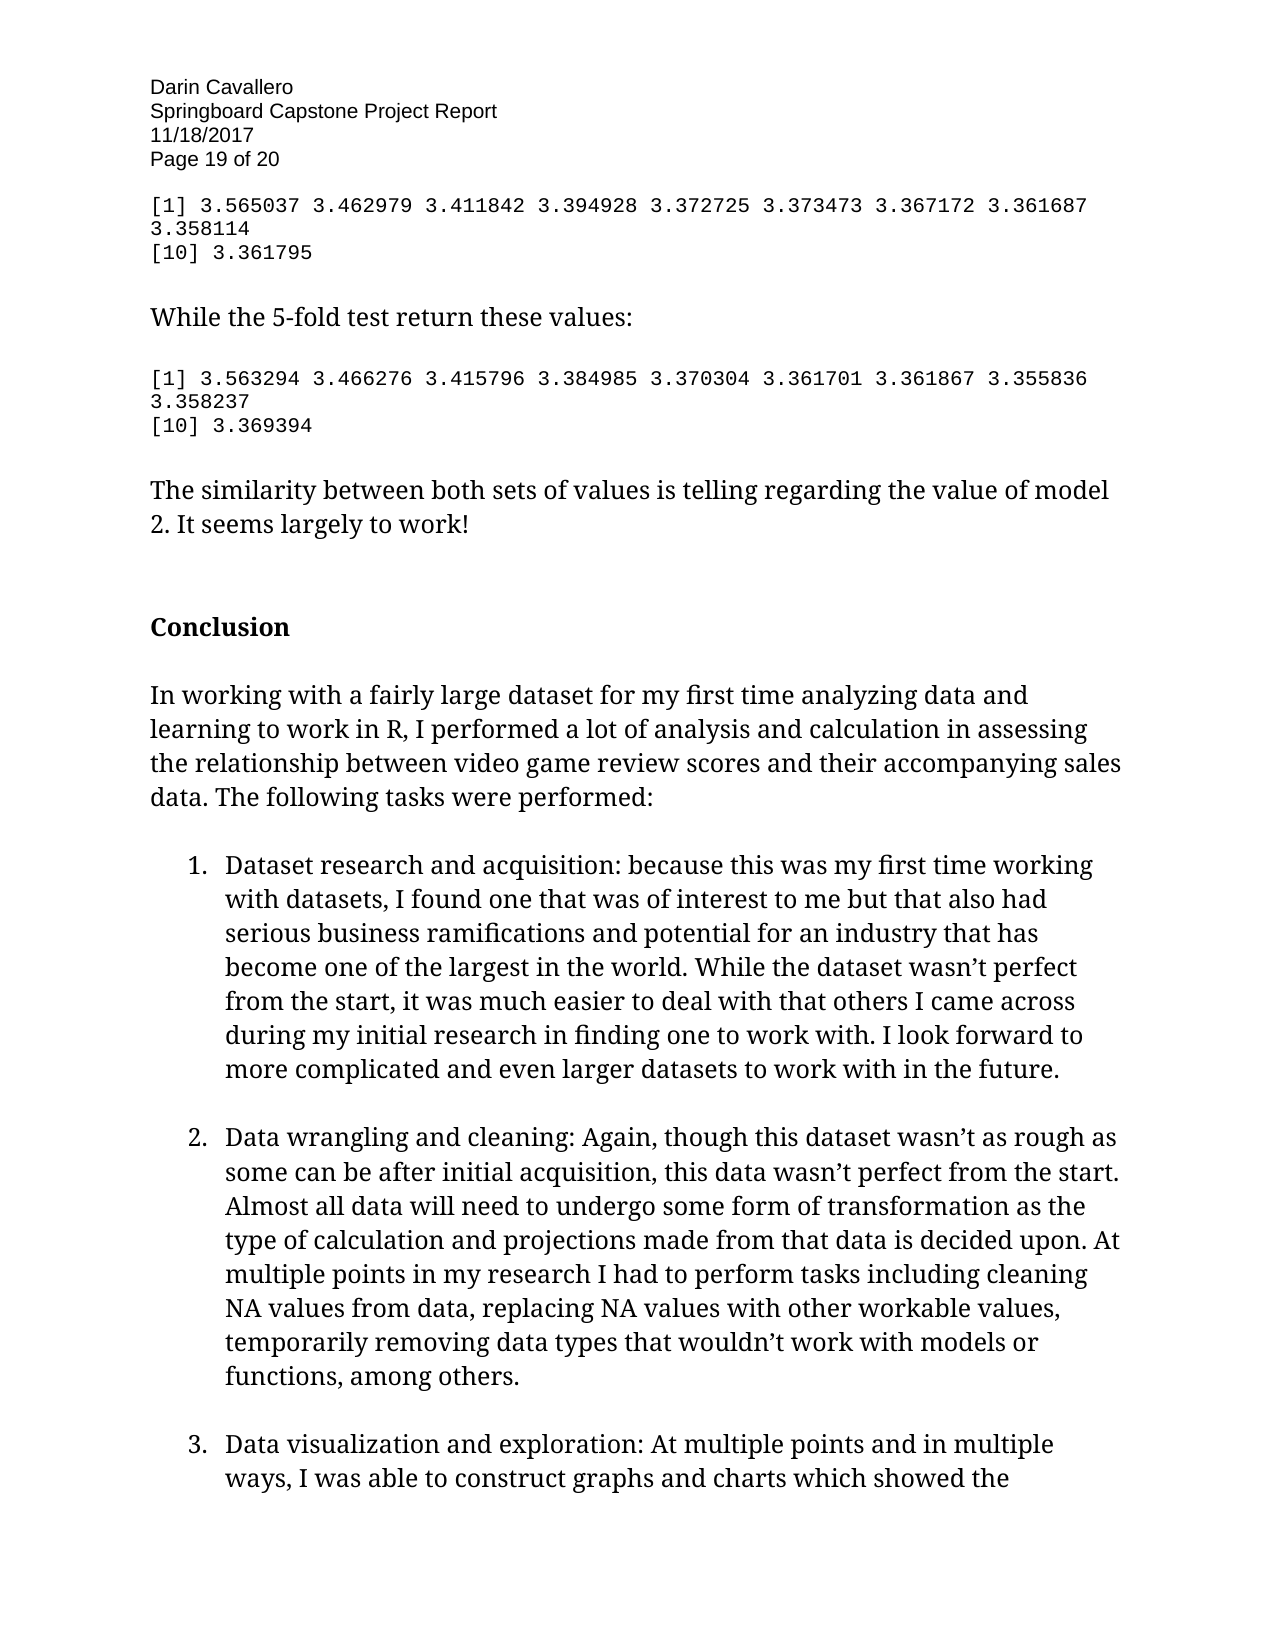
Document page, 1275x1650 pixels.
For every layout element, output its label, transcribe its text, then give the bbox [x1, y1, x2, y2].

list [187, 1427, 1125, 1495]
text [10] 3.361795 [150, 242, 1125, 266]
text [1] 3.565037 3.462979 3.411842 3.394928 3.372725 3.373473 3.367172 3.361687 3.358114 [150, 195, 1125, 242]
text Conclusion [150, 609, 1125, 643]
list Data wrangling and cleaning: Again, though this dataset wasn’t as rough as some can be after initial acquisition, this data wasn’t perfect from the start. Almost all data will need to undergo some form of transformation as the type of calculation and projections made from that data is decided upon. At multiple points in my research I had to perform tasks including cleaning NA values from data, replacing NA values with other workable values, temporarily removing data types that wouldn’t work with models or functions, among others. [187, 1120, 1125, 1393]
text [1] 3.563294 3.466276 3.415796 3.384985 3.370304 3.361701 3.361867 3.355836 3.358237 [150, 368, 1125, 415]
text [10] 3.369394 [150, 415, 1125, 439]
list Dataset research and acquisition: because this was my first time working with datasets, I found one that was of interest to me but that also had serious business ramifications and potential for an industry that has become one of the largest in the world. While the dataset wasn’t perfect from the start, it was much easier to deal with that others I came across during my initial research in finding one to work with. I look forward to more complicated and even larger datasets to work with in the future. [187, 848, 1125, 1086]
text While the 5-fold test return these values: [150, 300, 1125, 334]
text The similarity between both sets of values is telling regarding the value of model 2. It seems largely to work! [150, 473, 1125, 541]
text In working with a fairly large dataset for my first time analyzing data and learning to work in R, I performed a lot of analysis and calculation in assessing the relationship between video game review scores and their accompanying sales data. The following tasks were performed: [150, 677, 1125, 813]
